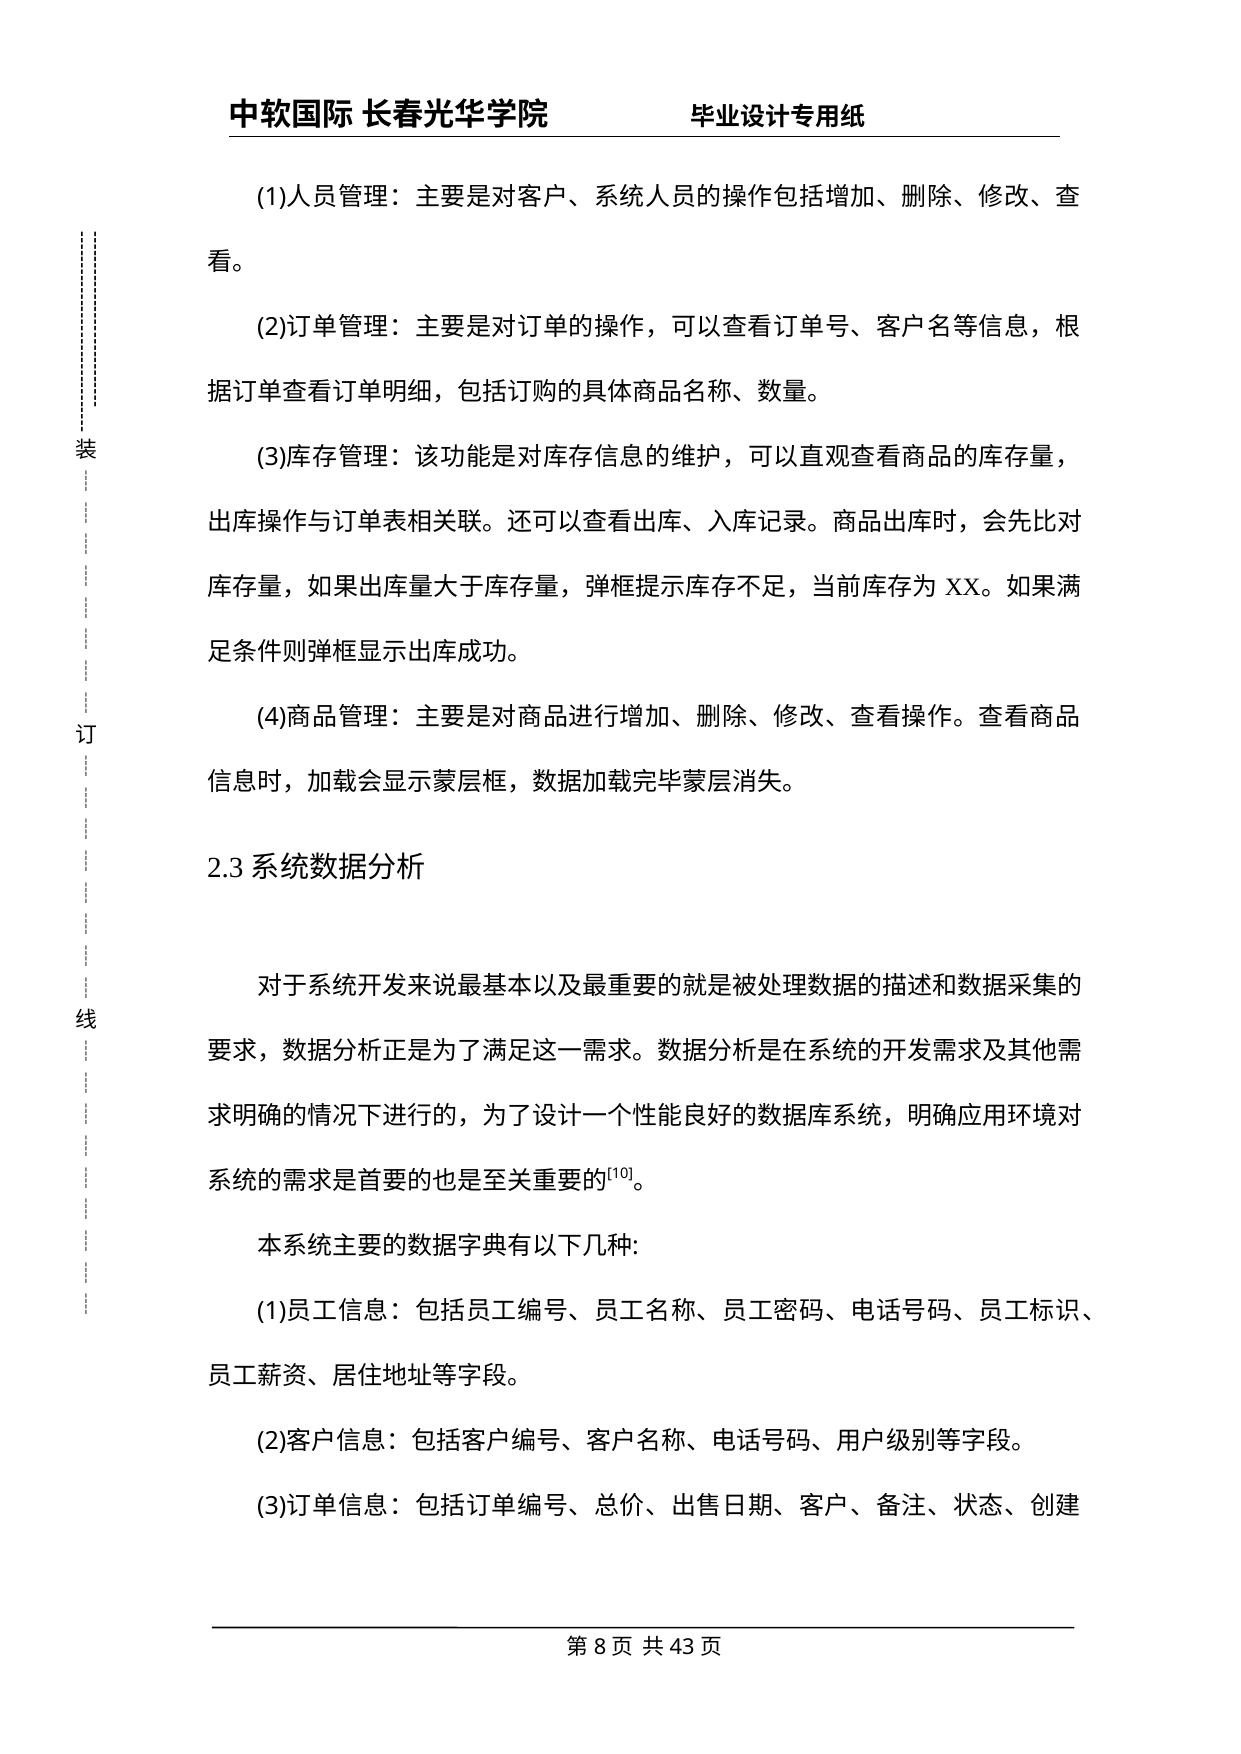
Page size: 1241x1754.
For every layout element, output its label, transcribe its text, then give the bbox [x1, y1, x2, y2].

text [207, 1471, 1082, 1536]
text (4)商品管理：主要是对商品进行增加、删除、修改、查看操作。查看商品信息时，加载会显示蒙层框，数据加载完毕蒙层消失。 [207, 682, 1082, 812]
text 本系统主要的数据字典有以下几种: [207, 1211, 1082, 1276]
text (2)订单管理：主要是对订单的操作，可以查看订单号、客户名等信息，根据订单查看订单明细，包括订购的具体商品名称、数量。 [207, 292, 1082, 422]
text (2)客户信息：包括客户编号、客户名称、电话号码、用户级别等字段。 [207, 1406, 1082, 1471]
text (3)库存管理：该功能是对库存信息的维护，可以直观查看商品的库存量，出库操作与订单表相关联。还可以查看出库、入库记录。商品出库时，会先比对库存量，如果出库量大于库存量，弹框提示库存不足，当前库存为XX。如果满足条件则弹框显示出库成功。 [207, 422, 1082, 682]
text (1)员工信息：包括员工编号、员工名称、员工密码、电话号码、员工标识、员工薪资、居住地址等字段。 [207, 1276, 1082, 1406]
text 对于系统开发来说最基本以及最重要的就是被处理数据的描述和数据采集的要求，数据分析正是为了满足这一需求。数据分析是在系统的开发需求及其他需求明确的情况下进行的，为了设计一个性能良好的数据库系统，明确应用环境对系统的需求是首要的也是至关重要的[10]。 [207, 951, 1082, 1211]
subtitle 2.3 系统数据分析 [207, 844, 1082, 886]
text (1)人员管理：主要是对客户、系统人员的操作包括增加、删除、修改、查看。 [207, 162, 1082, 292]
